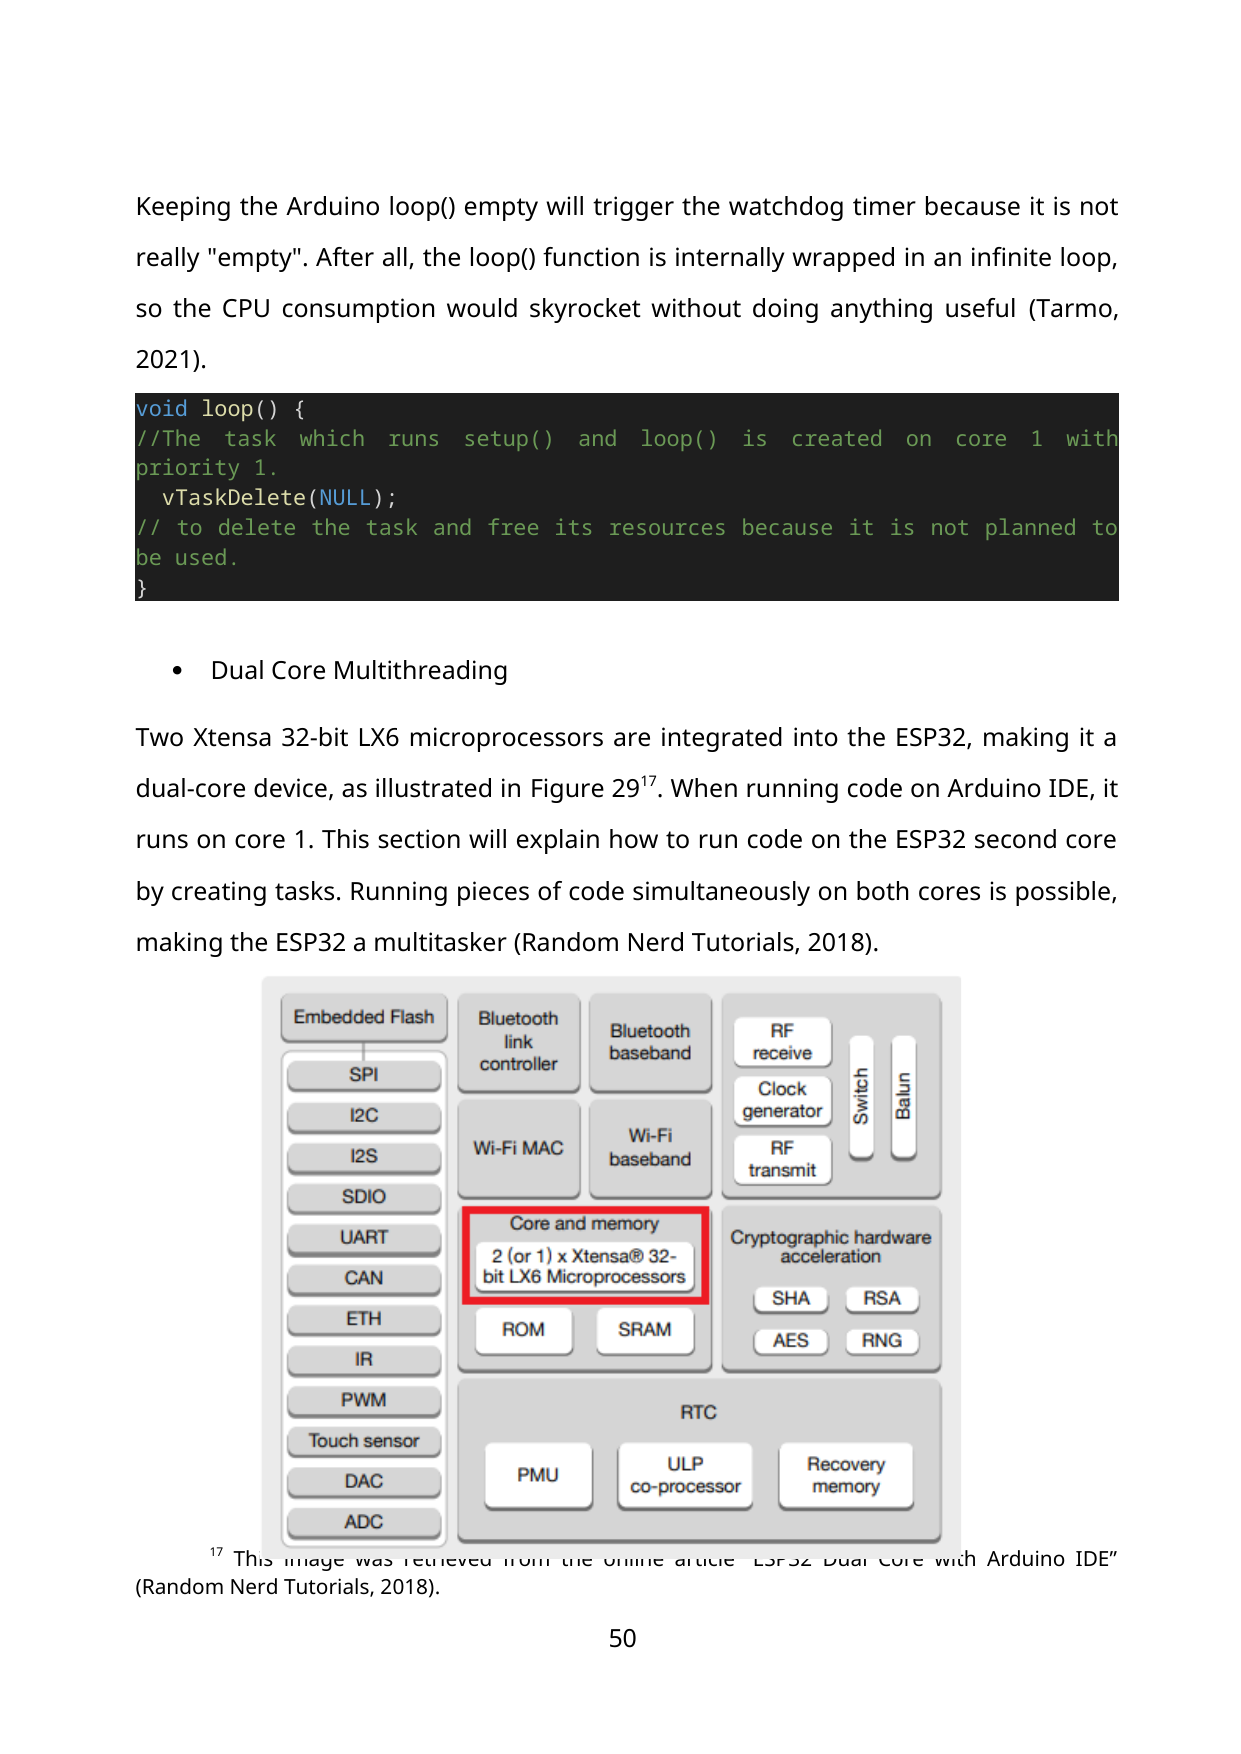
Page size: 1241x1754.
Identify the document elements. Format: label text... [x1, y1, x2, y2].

text Two Xtensa 32-bit LX6 microprocessors are integrated into the ESP32, making it a dual-core device, as illustrated in Figure 29. When running code on Arduino IDE, it runs on core 1. This section will explain how to run code on the ESP32 second core by creating tasks. Running pieces of code simultaneously on both cores is possible, making the ESP32 a multitasker (Random Nerd Tutorials, 2018). [135, 720, 1119, 958]
text vTaskDelete(NULL); [135, 482, 1119, 512]
text Keeping the Arduino loop() empty will trigger the watchdog timer because it is not really "empty". After all, the loop() function is internally wrapped in an infinite loop, so the CPU consumption would skyrocket without doing anything useful (Tarmo, 2021). [135, 188, 1119, 376]
text } [135, 571, 1119, 601]
text void loop() { [135, 393, 1119, 422]
text // to delete the task and free its resources because it is not planned to be used. [135, 512, 1119, 571]
picture [259, 975, 962, 1559]
list Dual Core Multithreading [173, 652, 1119, 686]
text //The task which runs setup() and loop() is created on core 1 with priority 1. [135, 422, 1119, 482]
